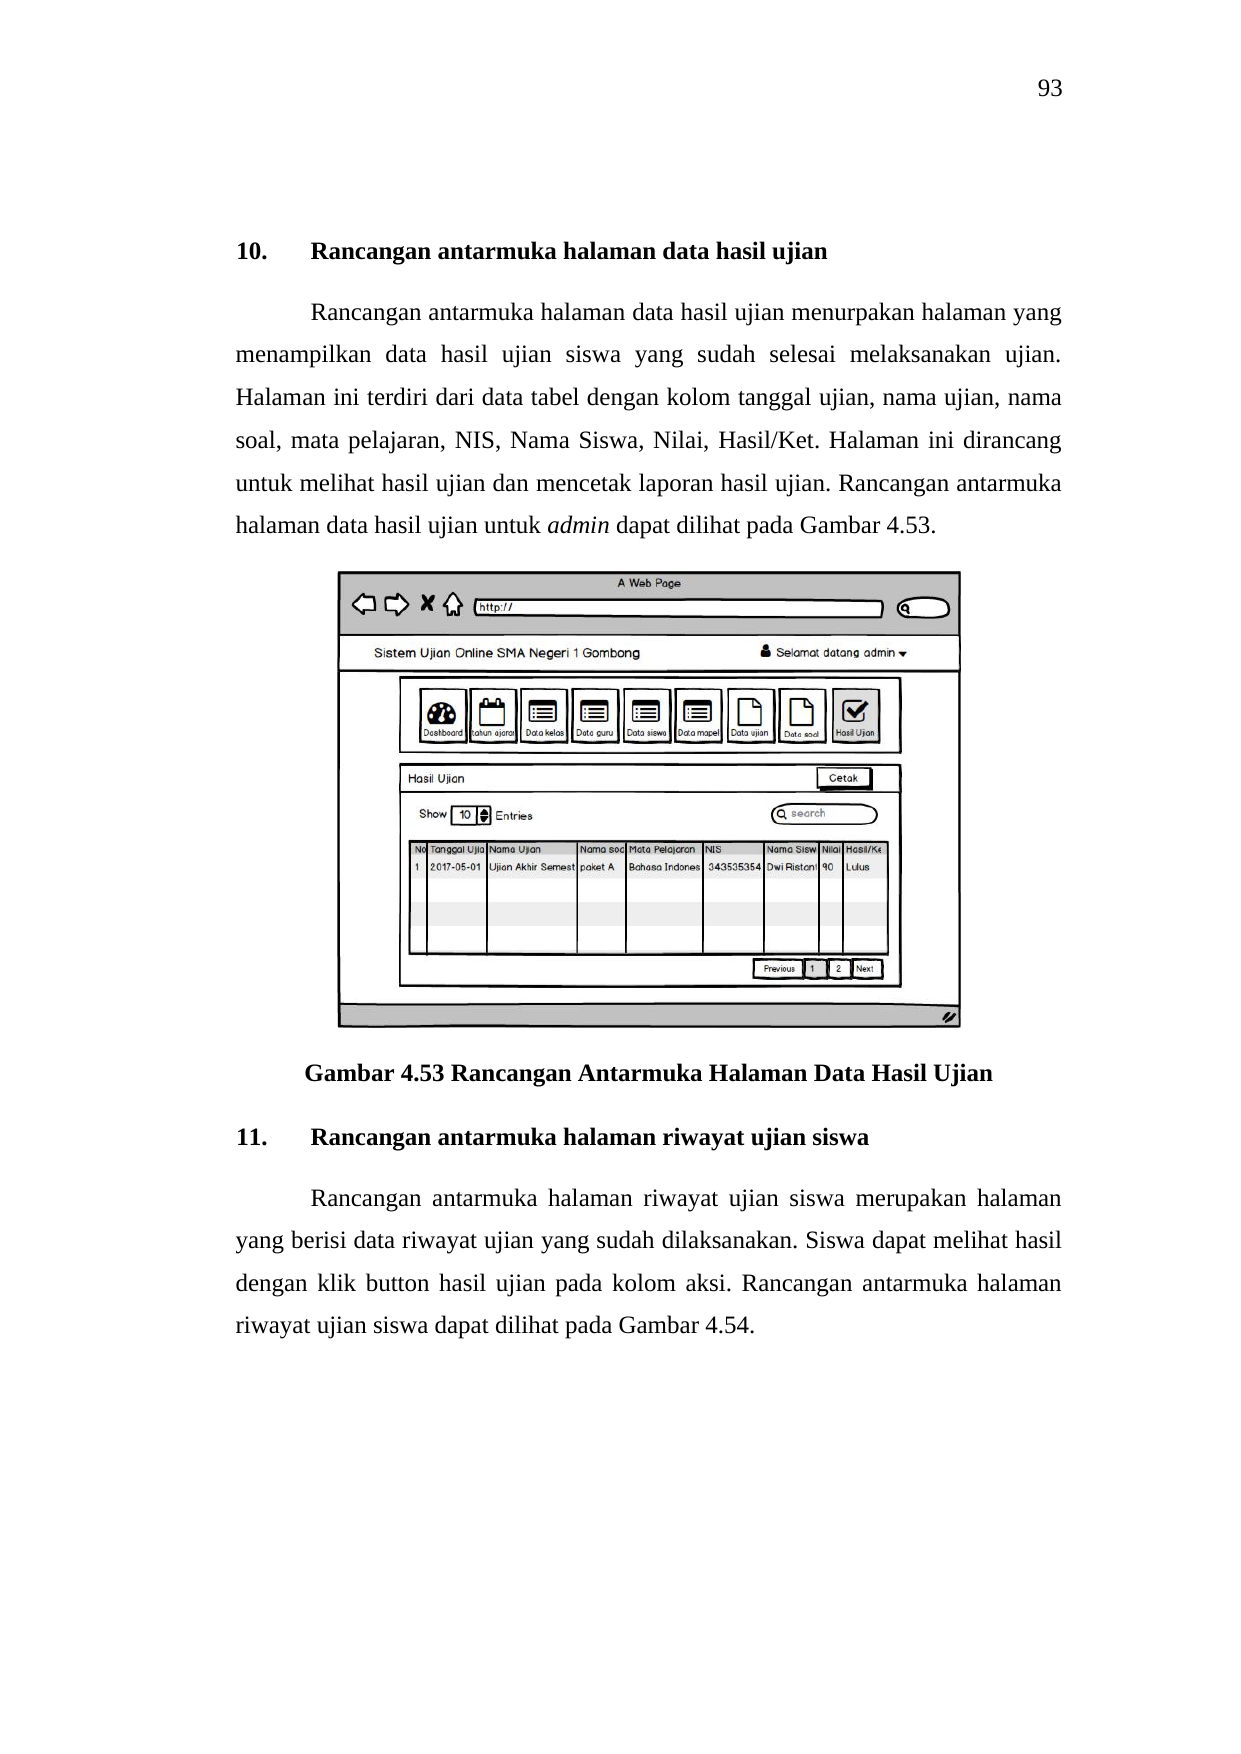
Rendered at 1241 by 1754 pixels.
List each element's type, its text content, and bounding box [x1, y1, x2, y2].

text Rancangan antarmuka halaman riwayat ujian siswa merupakan halaman yang berisi data riwayat ujian yang sudah dilaksanakan. Siswa dapat melihat hasil dengan klik button hasil ujian pada kolom aksi. Rancangan antarmuka halaman riwayat ujian siswa dapat dilihat pada Gambar 4.54. [235, 1183, 1062, 1339]
text 93 [150, 73, 1062, 101]
list Rancangan antarmuka halaman riwayat ujian siswa [236, 1122, 1090, 1151]
text Gambar 4.53 Rancangan Antarmuka Halaman Data Hasil Ujian [304, 1058, 1090, 1087]
list Rancangan antarmuka halaman data hasil ujian [236, 236, 1090, 265]
text Rancangan antarmuka halaman data hasil ujian menurpakan halaman yang menampilkan data hasil ujian siswa yang sudah selesai melaksanakan ujian. Halaman ini terdiri dari data tabel dengan kolom tanggal ujian, nama ujian, nama soal, mata pelajaran, NIS, Nama Siswa, Nilai, Hasil/Ket. Halaman ini dirancang untuk melihat hasil ujian dan mencetak laporan hasil ujian. Rancangan antarmuka halaman data hasil ujian untuk admin dapat dilihat pada Gambar 4.53. [235, 297, 1062, 539]
picture [337, 571, 961, 1028]
